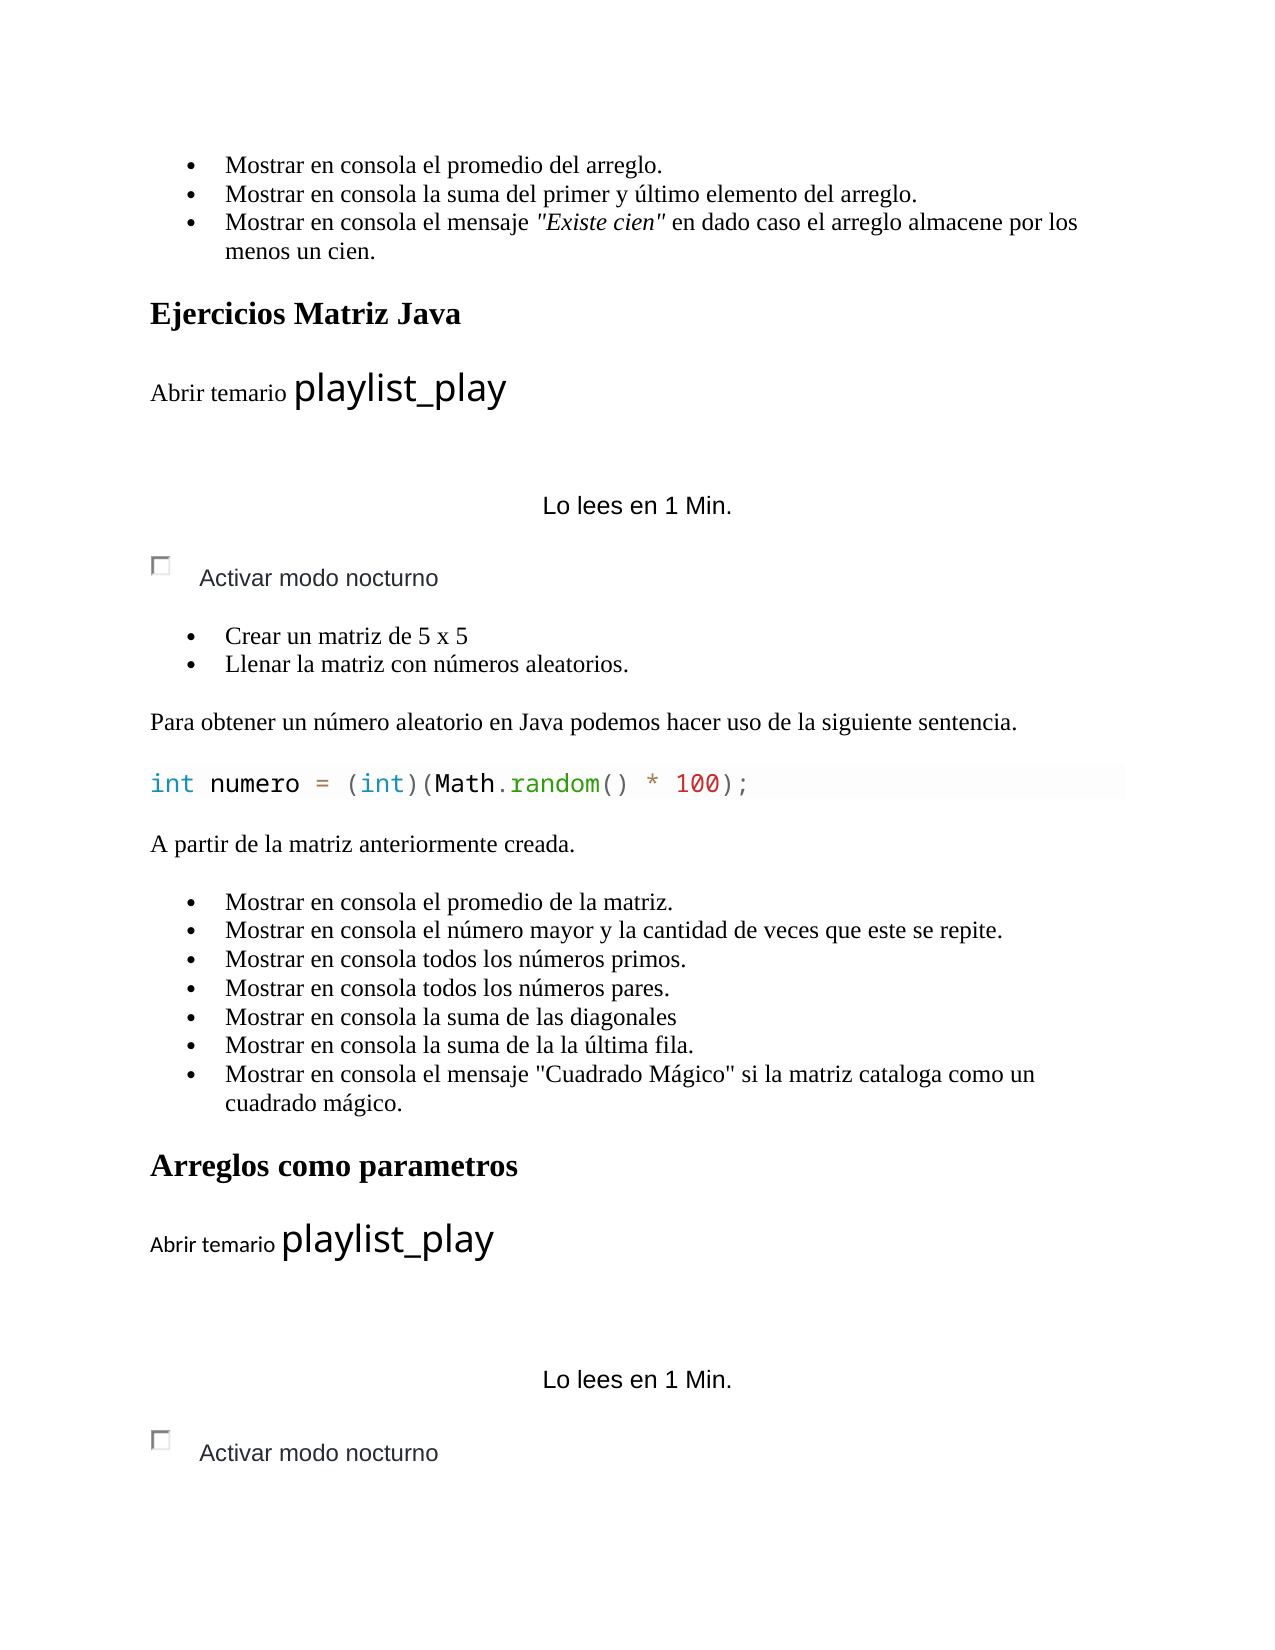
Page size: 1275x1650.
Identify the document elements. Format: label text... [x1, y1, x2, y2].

text int numero = (int)(Math.random() * 100); [150, 765, 1125, 799]
list Mostrar en consola el mensaje "Existe cien" en dado caso el arreglo almacene por los menos un cien. [187, 207, 1125, 265]
text Ejercicios Matriz Java [150, 294, 1125, 332]
text Lo lees en 1 Min. [150, 1365, 1125, 1394]
text A partir de la matriz anteriormente creada. [150, 829, 1125, 857]
list Mostrar en consola el promedio del arreglo. [187, 150, 1125, 179]
text Abrir temario playlist_play [150, 1212, 1125, 1263]
list Mostrar en consola todos los números primos. [187, 944, 1125, 973]
list Mostrar en consola la suma de las diagonales [187, 1002, 1125, 1030]
list Mostrar en consola el número mayor y la cantidad de veces que este se repite. [187, 915, 1125, 944]
list Mostrar en consola el mensaje "Cuadrado Mágico" si la matriz cataloga como un cuadrado mágico. [187, 1059, 1125, 1117]
list Mostrar en consola todos los números pares. [187, 973, 1125, 1002]
list Crear un matriz de 5 x 5 [187, 621, 1125, 649]
text Activar modo nocturno [150, 1423, 1125, 1466]
text Abrir temario playlist_play [150, 361, 1125, 412]
text Para obtener un número aleatorio en Java podemos hacer uso de la siguiente sentencia. [150, 707, 1125, 736]
subtitle Arreglos como parametros [150, 1146, 1125, 1183]
list Mostrar en consola la suma de la la última fila. [187, 1030, 1125, 1059]
list Mostrar en consola la suma del primer y último elemento del arreglo. [187, 179, 1125, 207]
text Activar modo nocturno [150, 549, 1125, 592]
text Lo lees en 1 Min. [150, 491, 1125, 519]
list Mostrar en consola el promedio de la matriz. [187, 887, 1125, 915]
list Llenar la matriz con números aleatorios. [187, 649, 1125, 678]
